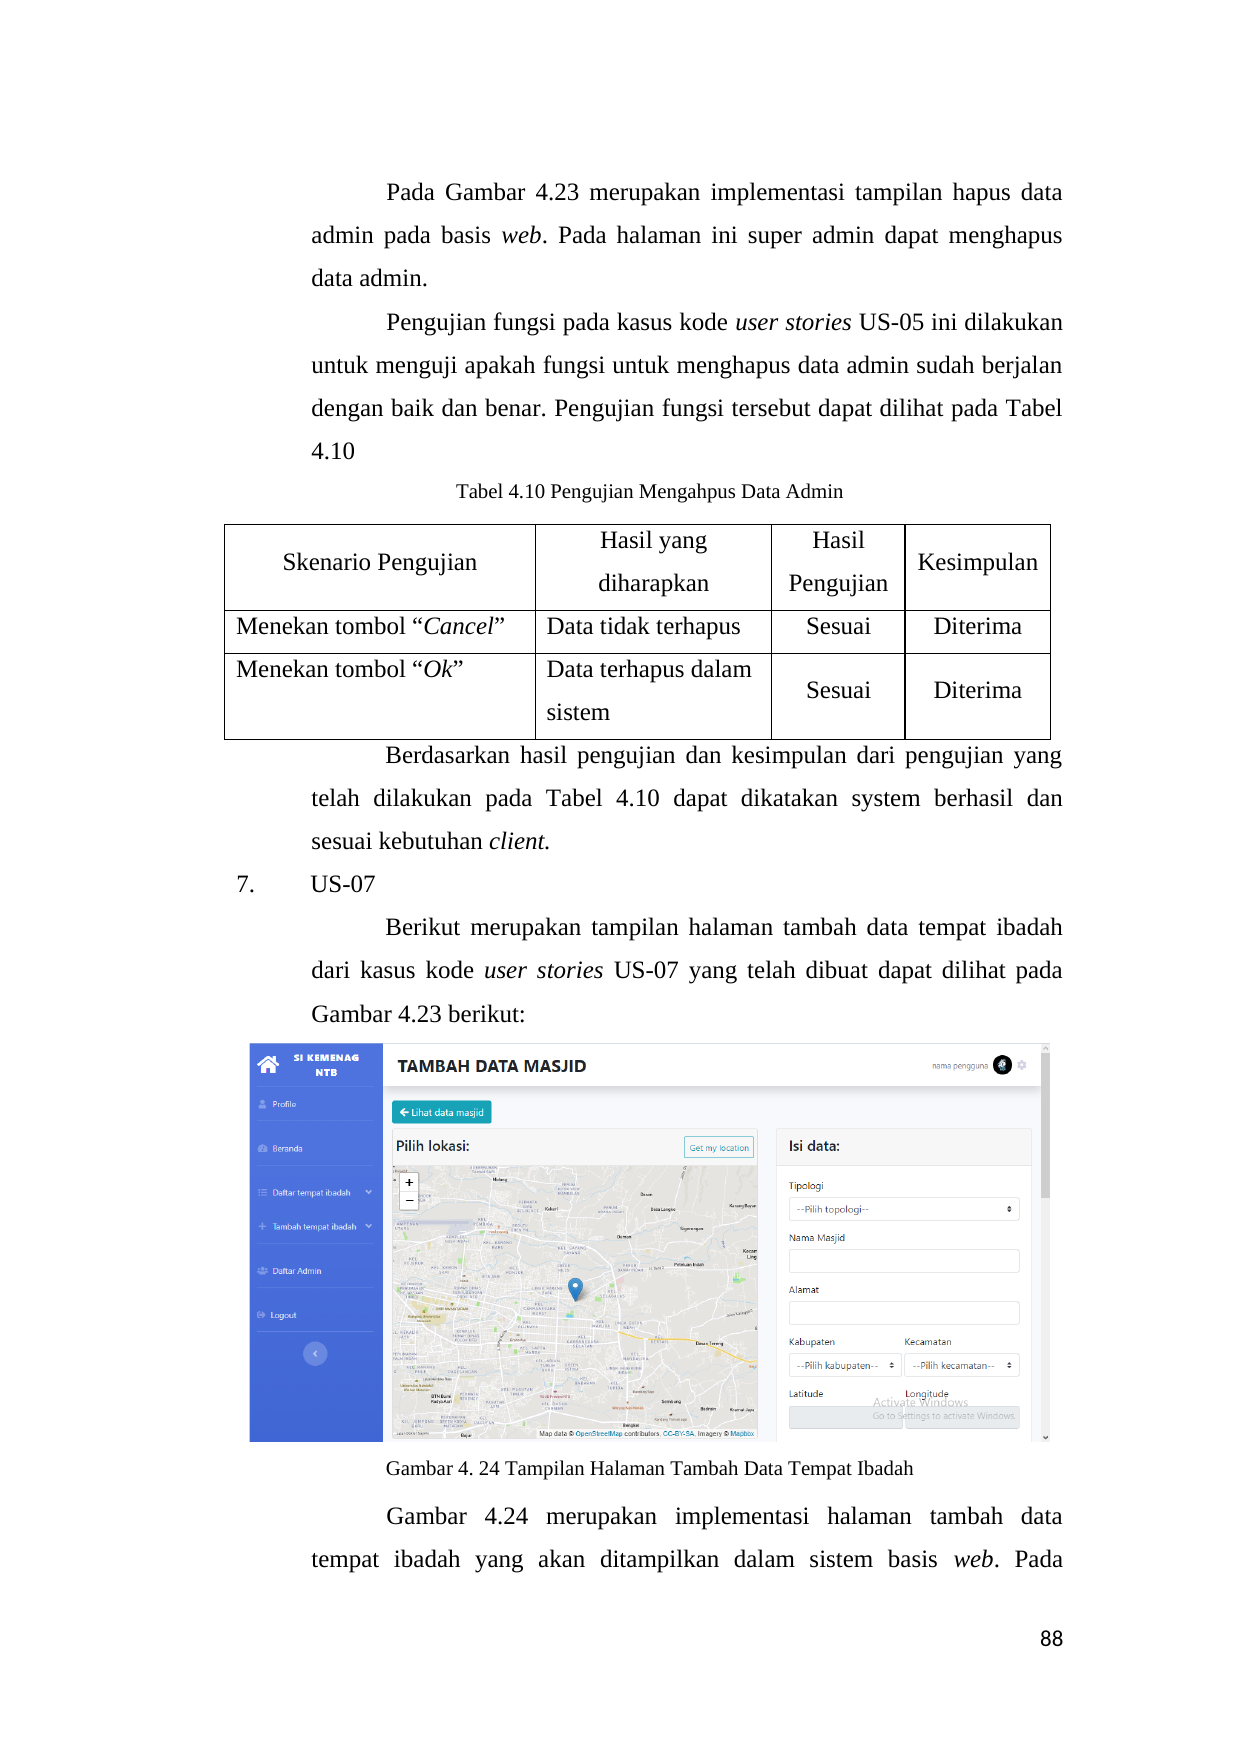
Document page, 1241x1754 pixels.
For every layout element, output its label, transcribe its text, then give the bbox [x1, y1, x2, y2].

text Berdasarkan hasil pengujian dan kesimpulan dari pengujian yang telah dilakukan pada Tabel 4.10 dapat dikatakan system berhasil dan sesuai kebutuhan client. [311, 740, 1063, 855]
picture [249, 1041, 1050, 1442]
table_cell Diterima [906, 654, 1050, 739]
text Pada Gambar 4.23 merupakan implementasi tampilan hapus data admin pada basis web. Pada halaman ini super admin dapat menghapus data admin. [311, 177, 1063, 292]
table_cell Diterima [906, 611, 1050, 653]
table_header Skenario Pengujian [225, 525, 535, 610]
table_cell Data tidak terhapus [536, 611, 771, 653]
table_header Hasil Pengujian [772, 525, 904, 610]
table_header Kesimpulan [906, 525, 1050, 610]
table_cell Data terhapus dalam sistem [536, 654, 771, 739]
text Gambar 4. 24 Tampilan Halaman Tambah Data Tempat Ibadah [236, 1456, 1063, 1480]
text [311, 1501, 1063, 1573]
table_header Hasil yang diharapkan [536, 525, 771, 610]
table_cell Sesuai [772, 611, 904, 653]
table_cell Menekan tombol “Cancel” [225, 611, 535, 653]
list US-07 [236, 869, 1063, 898]
table_cell Sesuai [772, 654, 904, 739]
text Pengujian fungsi pada kasus kode user stories US-05 ini dilakukan untuk menguji apakah fungsi untuk menghapus data admin sudah berjalan dengan baik dan benar. Pengujian fungsi tersebut dapat dilihat pada Tabel 4.10 [311, 307, 1063, 465]
table_cell Menekan tombol “Ok” [225, 654, 535, 739]
text Berikut merupakan tampilan halaman tambah data tempat ibadah dari kasus kode user stories US-07 yang telah dibuat dapat dilihat pada Gambar 4.23 berikut: [311, 912, 1063, 1027]
text Tabel 4.10 Pengujian Mengahpus Data Admin [236, 479, 1063, 503]
